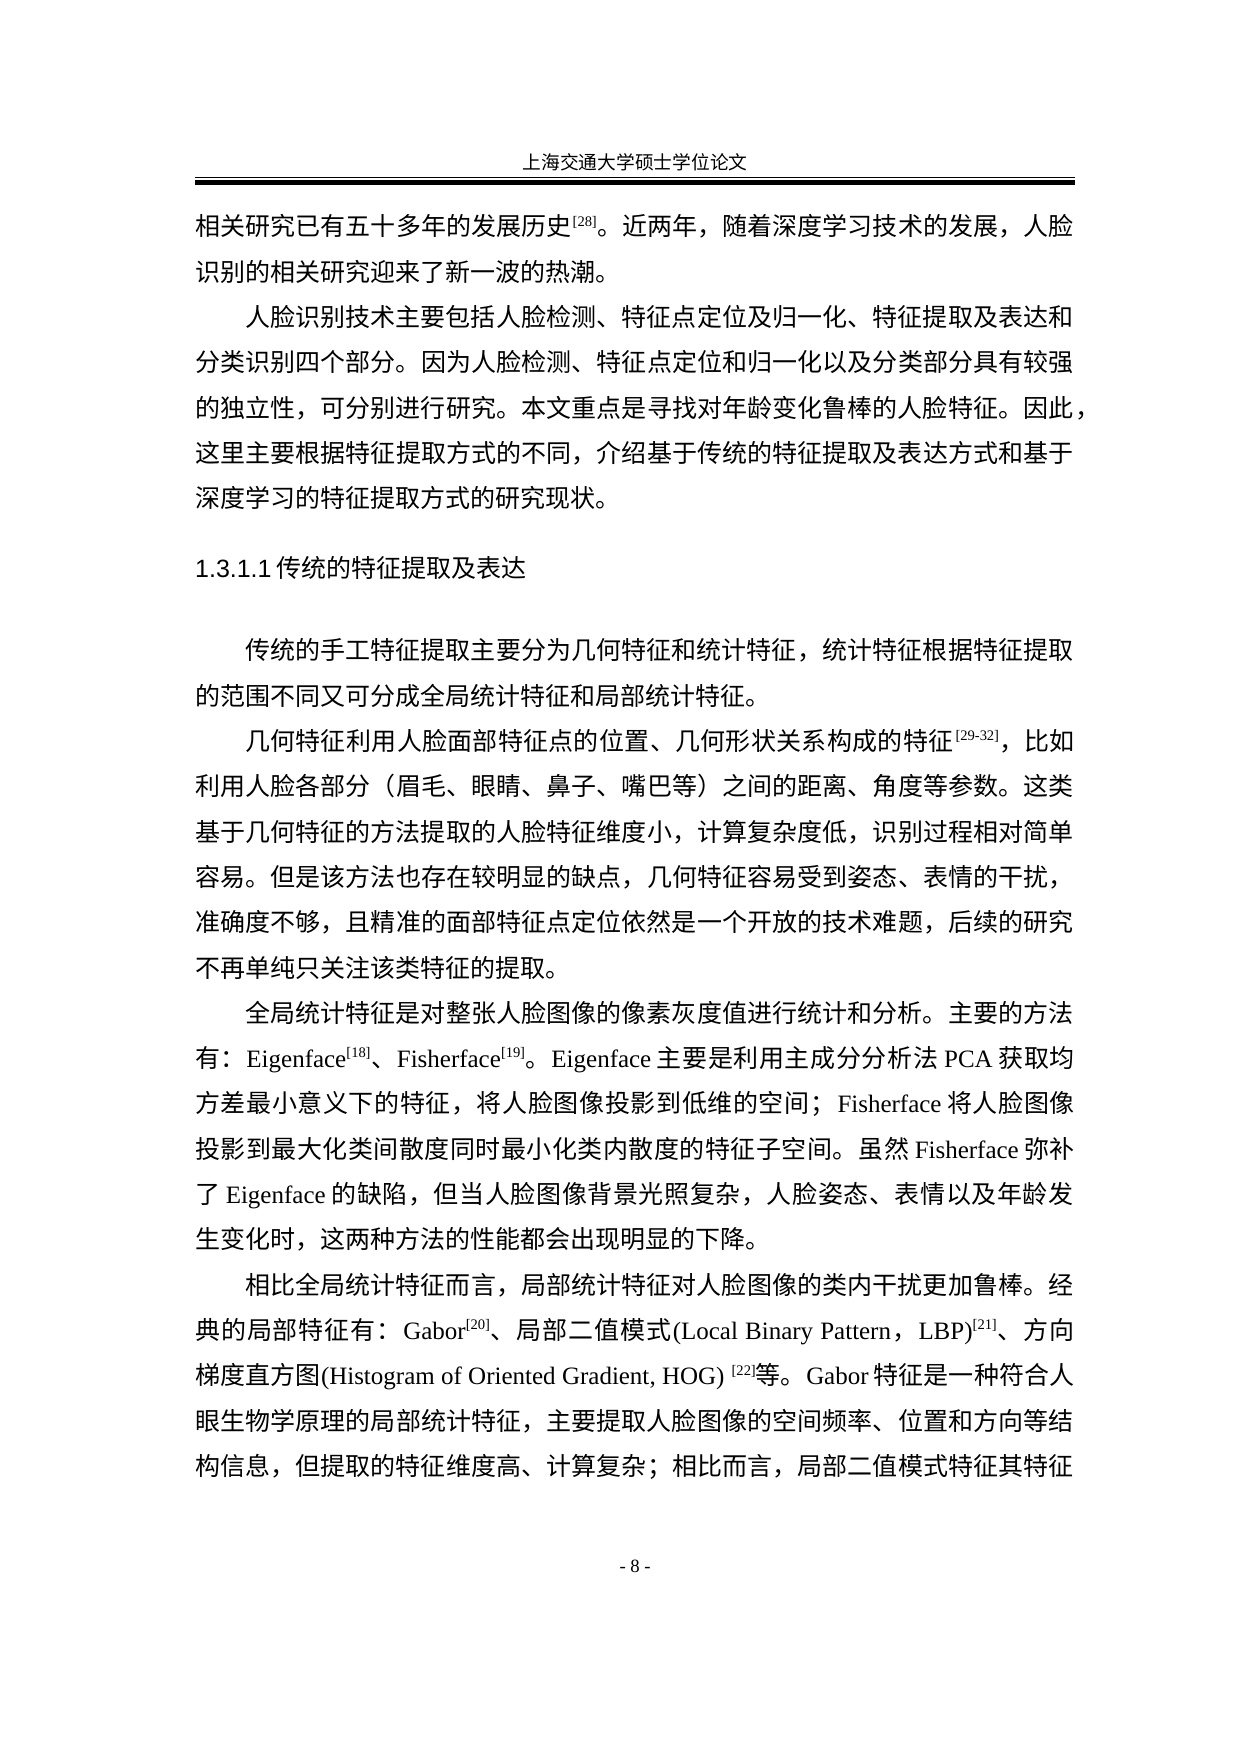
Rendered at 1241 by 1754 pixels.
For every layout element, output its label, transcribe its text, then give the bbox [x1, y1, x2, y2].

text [195, 1265, 1075, 1483]
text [195, 207, 1075, 288]
text 几何特征利用人脸面部特征点的位置、几何形状关系构成的特征[29-32]，比如利用人脸各部分（眉毛、眼睛、鼻子、嘴巴等）之间的距离、角度等参数。这类基于几何特征的方法提取的人脸特征维度小，计算复杂度低，识别过程相对简单容易。但是该方法也存在较明显的缺点，几何特征容易受到姿态、表情的干扰，准确度不够，且精准的面部特征点定位依然是一个开放的技术难题，后续的研究不再单纯只关注该类特征的提取。 [195, 721, 1075, 984]
text 全局统计特征是对整张人脸图像的像素灰度值进行统计和分析。主要的方法有：Eigenface[18]、Fisherface[19]。Eigenface主要是利用主成分分析法PCA获取均方差最小意义下的特征，将人脸图像投影到低维的空间；Fisherface将人脸图像投影到最大化类间散度同时最小化类内散度的特征子空间。虽然Fisherface弥补了Eigenface的缺陷，但当人脸图像背景光照复杂，人脸姿态、表情以及年龄发生变化时，这两种方法的性能都会出现明显的下降。 [195, 993, 1075, 1256]
subtitle 1.3.1.1传统的特征提取及表达 [195, 549, 1075, 585]
text 传统的手工特征提取主要分为几何特征和统计特征，统计特征根据特征提取的范围不同又可分成全局统计特征和局部统计特征。 [195, 631, 1075, 712]
text 人脸识别技术主要包括人脸检测、特征点定位及归一化、特征提取及表达和分类识别四个部分。因为人脸检测、特征点定位和归一化以及分类部分具有较强的独立性，可分别进行研究。本文重点是寻找对年龄变化鲁棒的人脸特征。因此，这里主要根据特征提取方式的不同，介绍基于传统的特征提取及表达方式和基于深度学习的特征提取方式的研究现状。 [195, 297, 1075, 515]
